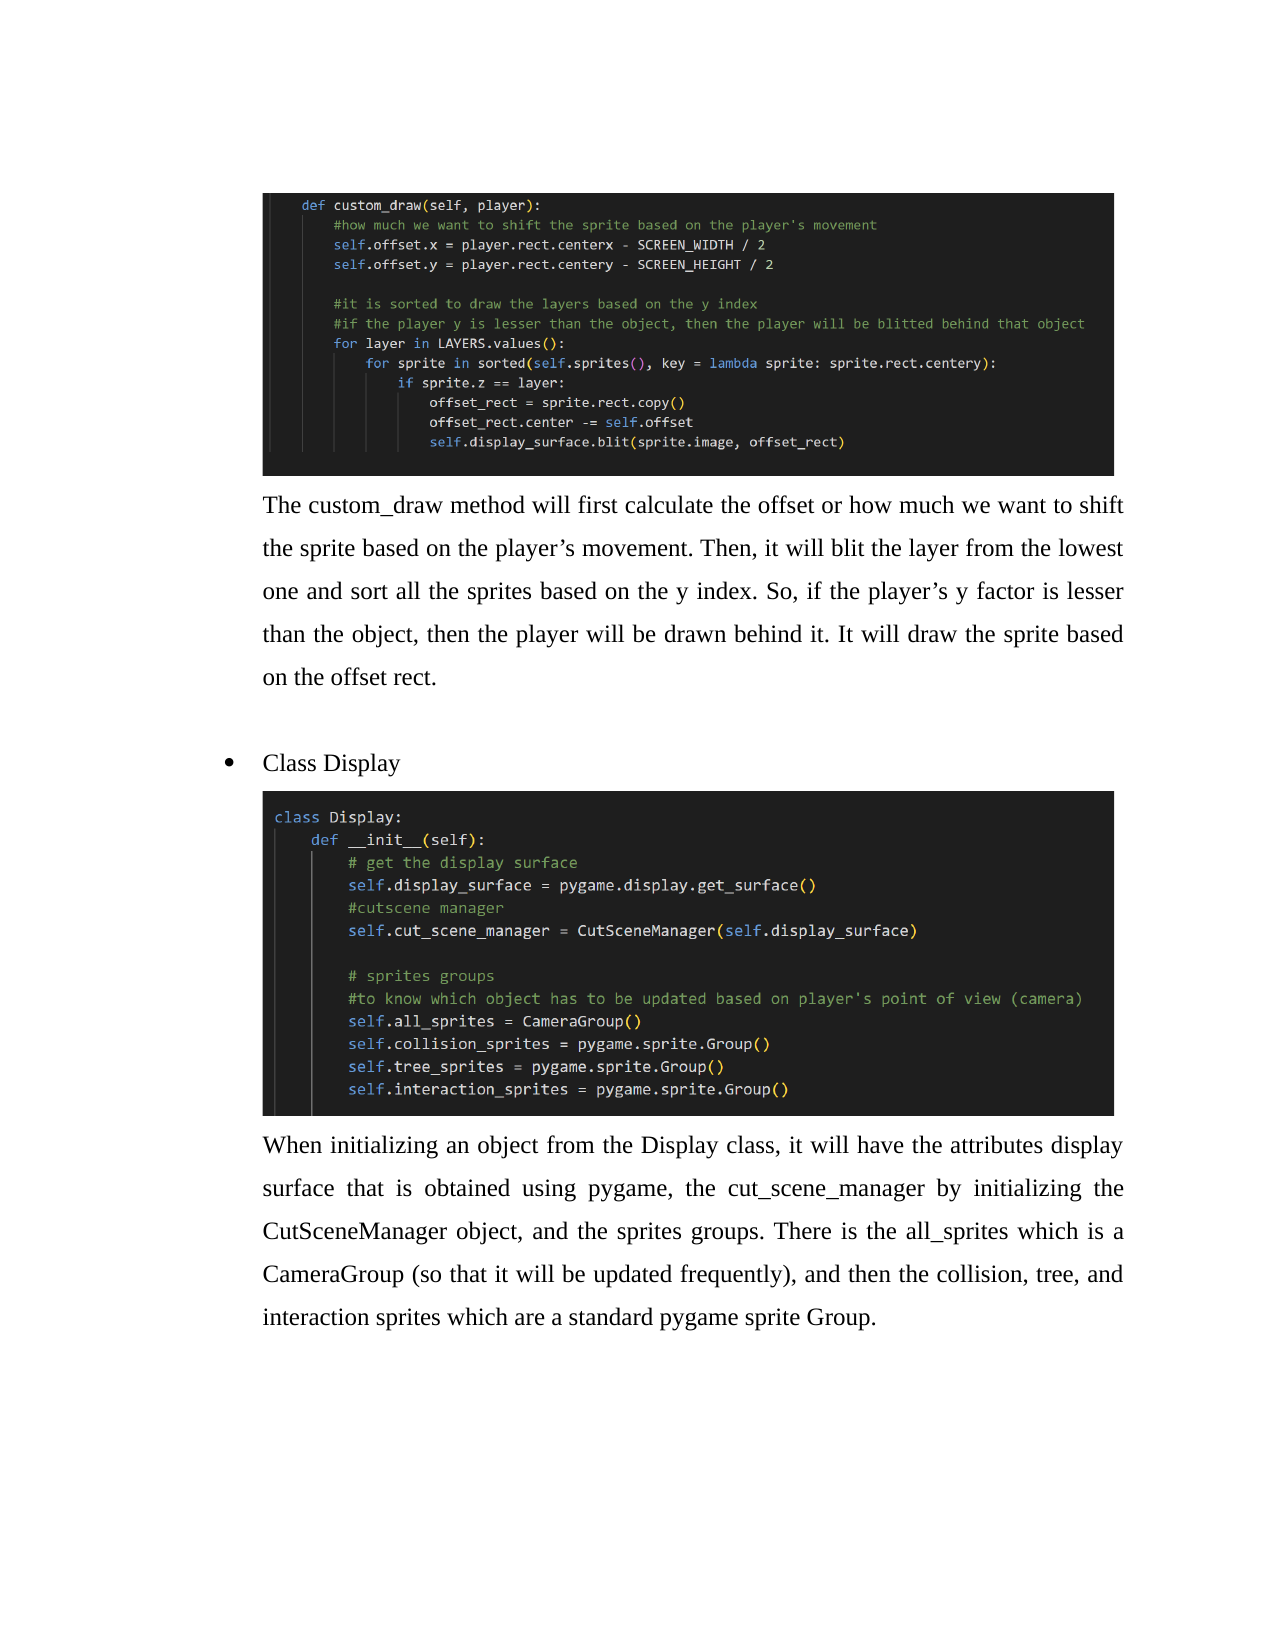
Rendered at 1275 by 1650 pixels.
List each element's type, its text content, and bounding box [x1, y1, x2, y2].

list Class Display [225, 748, 1125, 777]
picture [262, 193, 1115, 476]
list The custom_draw method will first calculate the offset or how much we want to shift the sprite based on the player’s movement. Then, it will blit the layer from the lowest one and sort all the sprites based on the y index. So, if the player’s y factor is lesser than the object, then the player will be drawn behind it. It will draw the sprite based on the offset rect. [262, 490, 1125, 691]
picture [262, 791, 1115, 1116]
list When initializing an object from the Display class, it will have the attributes display surface that is obtained using pygame, the cut_scene_manager by initializing the CutSceneManager object, and the sprites groups. There is the all_sprites which is a CameraGroup (so that it will be updated frequently), and then the collision, tree, and interaction sprites which are a standard pygame sprite Group. [262, 1130, 1125, 1331]
